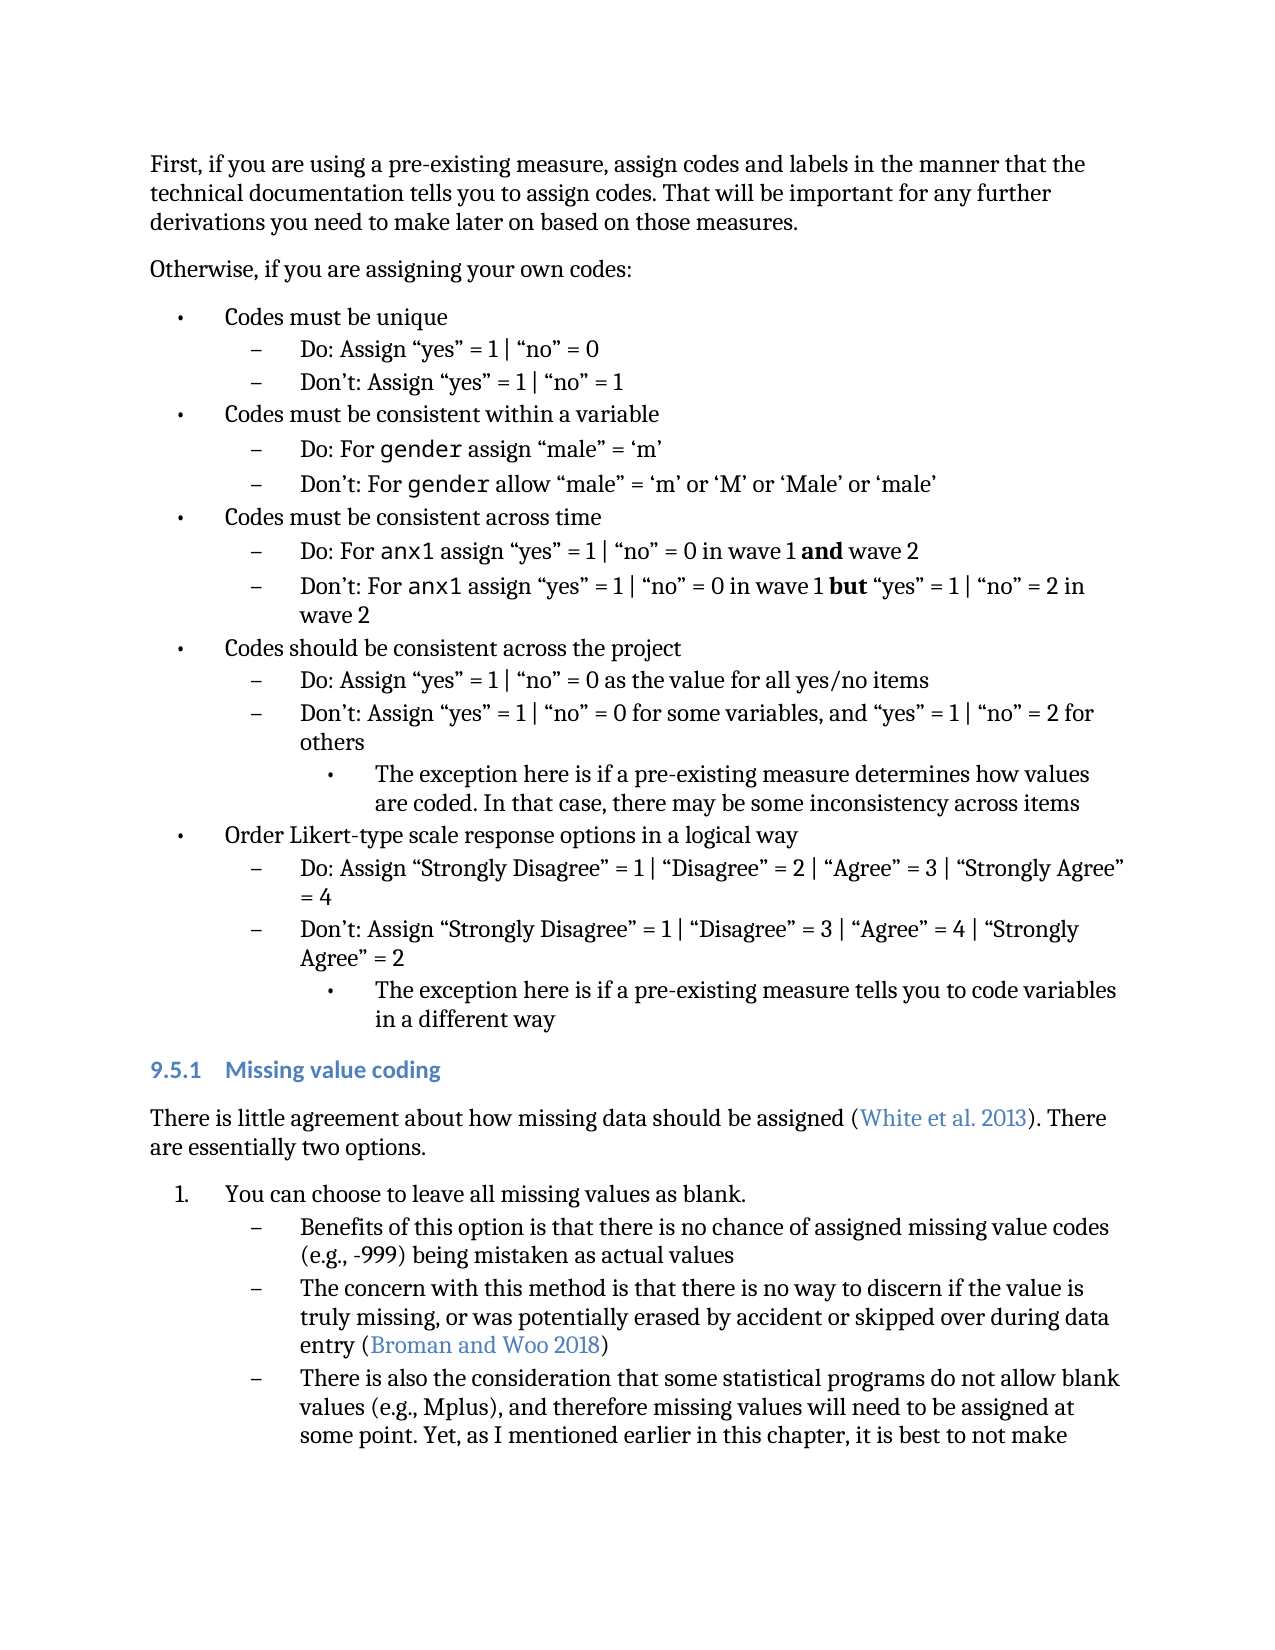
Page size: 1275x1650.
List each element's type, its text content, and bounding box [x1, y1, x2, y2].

list Don’t: For anx1 assign “yes” = 1 | “no” = 0 in wave 1 but “yes” = 1 | “no” = 2 in wave 2 [250, 570, 1125, 630]
list Don’t: Assign “yes” = 1 | “no” = 0 for some variables, and “yes” = 1 | “no” = 2 for others [250, 699, 1125, 756]
list Codes must be consistent across time [175, 502, 1125, 531]
subtitle 9.5.1 Missing value coding [150, 1054, 1125, 1085]
list Do: For gender assign “male” = ‘m’ [250, 432, 1125, 464]
list Don’t: For gender allow “male” = ‘m’ or ‘M’ or ‘Male’ or ‘male’ [250, 467, 1125, 499]
list Do: Assign “yes” = 1 | “no” = 0 as the value for all yes/no items [250, 666, 1125, 695]
list Order Likert-type scale response options in a logical way [175, 821, 1125, 850]
text There is little agreement about how missing data should be assigned (White et al. 2013). There are essentially two options. [150, 1104, 1125, 1161]
list Do: For anx1 assign “yes” = 1 | “no” = 0 in wave 1 and wave 2 [250, 535, 1125, 566]
list Do: Assign “yes” = 1 | “no” = 0 [250, 335, 1125, 364]
text Otherwise, if you are assigning your own codes: [150, 255, 1125, 284]
list You can choose to leave all missing values as blank. [175, 1180, 1125, 1209]
list Benefits of this option is that there is no chance of assigned missing value codes (e.g., -999) being mistaken as actual values [250, 1213, 1125, 1270]
list Codes must be unique [175, 302, 1125, 331]
list The concern with this method is that there is no way to discern if the value is truly missing, or was potentially erased by accident or skipped over during data entry (Broman and Woo 2018) [250, 1274, 1125, 1360]
text First, if you are using a pre-existing measure, assign codes and labels in the manner that the technical documentation tells you to assign codes. That will be important for any further derivations you need to make later on based on those measures. [150, 150, 1125, 236]
list Do: Assign “Strongly Disagree” = 1 | “Disagree” = 2 | “Agree” = 3 | “Strongly Agree” = 4 [250, 854, 1125, 911]
list The exception here is if a pre-existing measure tells you to code variables in a different way [325, 976, 1125, 1034]
list Codes must be consistent within a variable [175, 400, 1125, 429]
list Don’t: Assign “Strongly Disagree” = 1 | “Disagree” = 3 | “Agree” = 4 | “Strongly Agree” = 2 [250, 915, 1125, 972]
list The exception here is if a pre-existing measure determines how values are coded. In that case, there may be some inconsistency across items [325, 760, 1125, 817]
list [250, 1364, 1125, 1450]
list Don’t: Assign “yes” = 1 | “no” = 1 [250, 367, 1125, 396]
list Codes should be consistent across the project [175, 634, 1125, 662]
